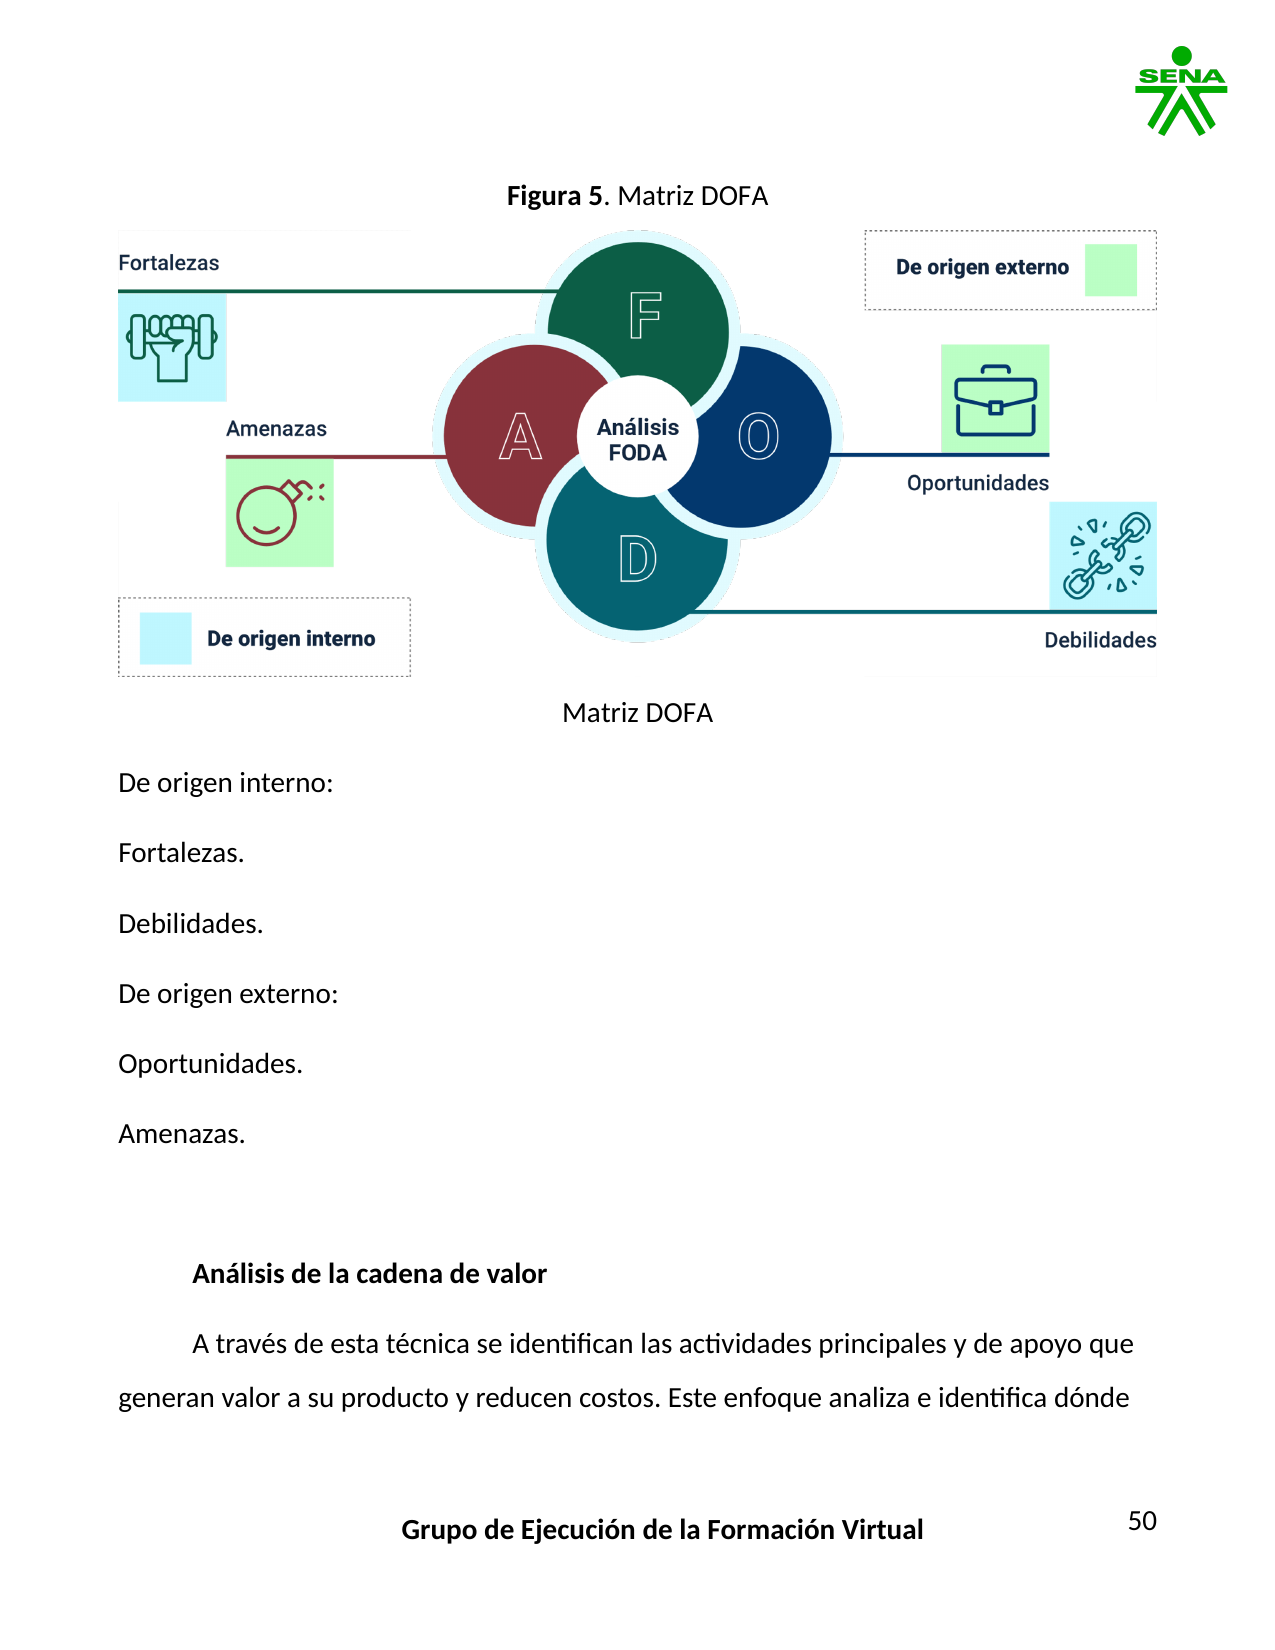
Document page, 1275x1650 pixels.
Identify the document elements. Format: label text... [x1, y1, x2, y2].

text De origen interno: [118, 764, 1157, 800]
text Fortalezas. [118, 834, 1157, 870]
picture [1135, 46, 1228, 136]
text Debilidades. [118, 905, 1157, 940]
text De origen externo: [118, 975, 1157, 1010]
text Oportunidades. [118, 1045, 1157, 1081]
text Figura 5. Matriz DOFAMatriz DOFA [118, 177, 1157, 230]
picture [118, 230, 1157, 677]
text Análisis de la cadena de valor [118, 1255, 1157, 1291]
text Figura 5. Matriz DOFAMatriz DOFA [118, 677, 1157, 730]
text Amenazas. [118, 1115, 1157, 1151]
